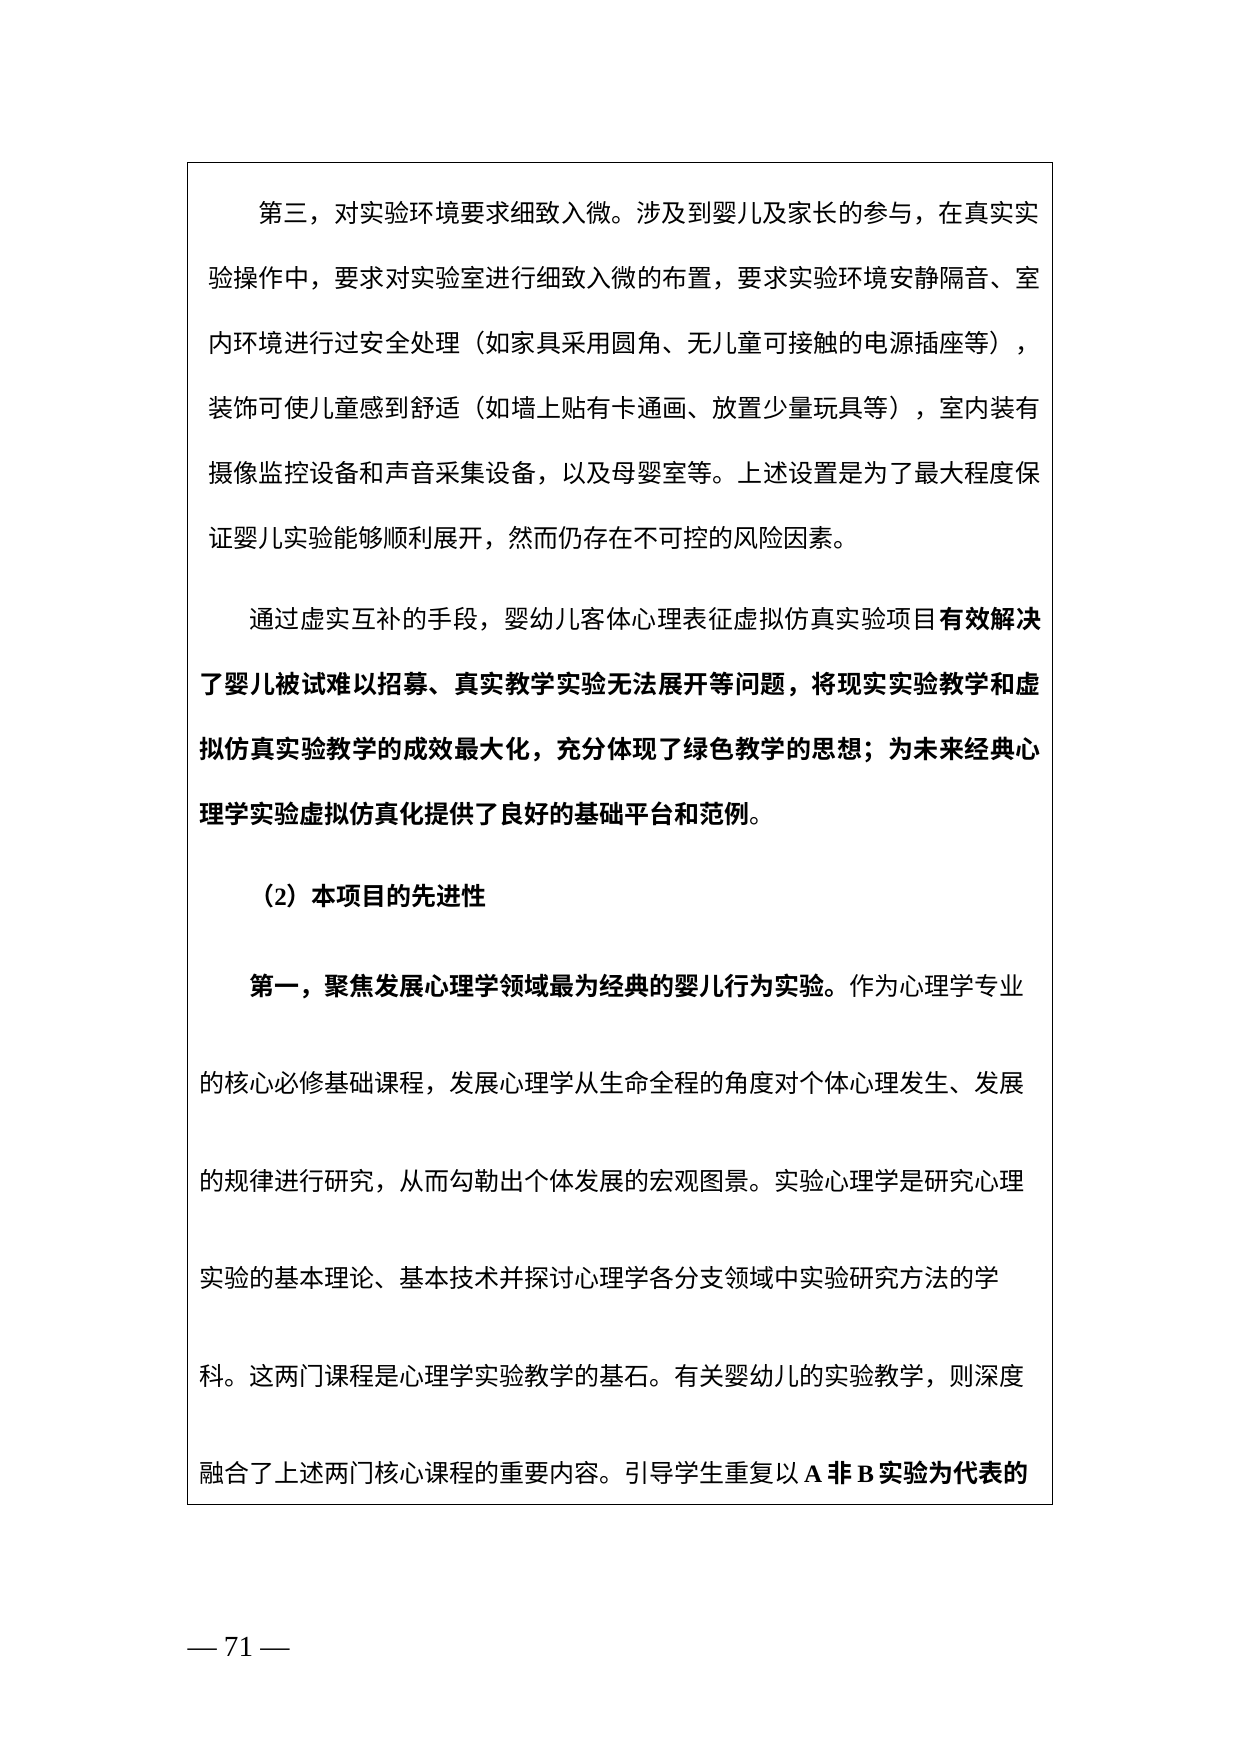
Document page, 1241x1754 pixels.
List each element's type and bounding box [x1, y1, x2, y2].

table_header [188, 163, 1052, 1504]
